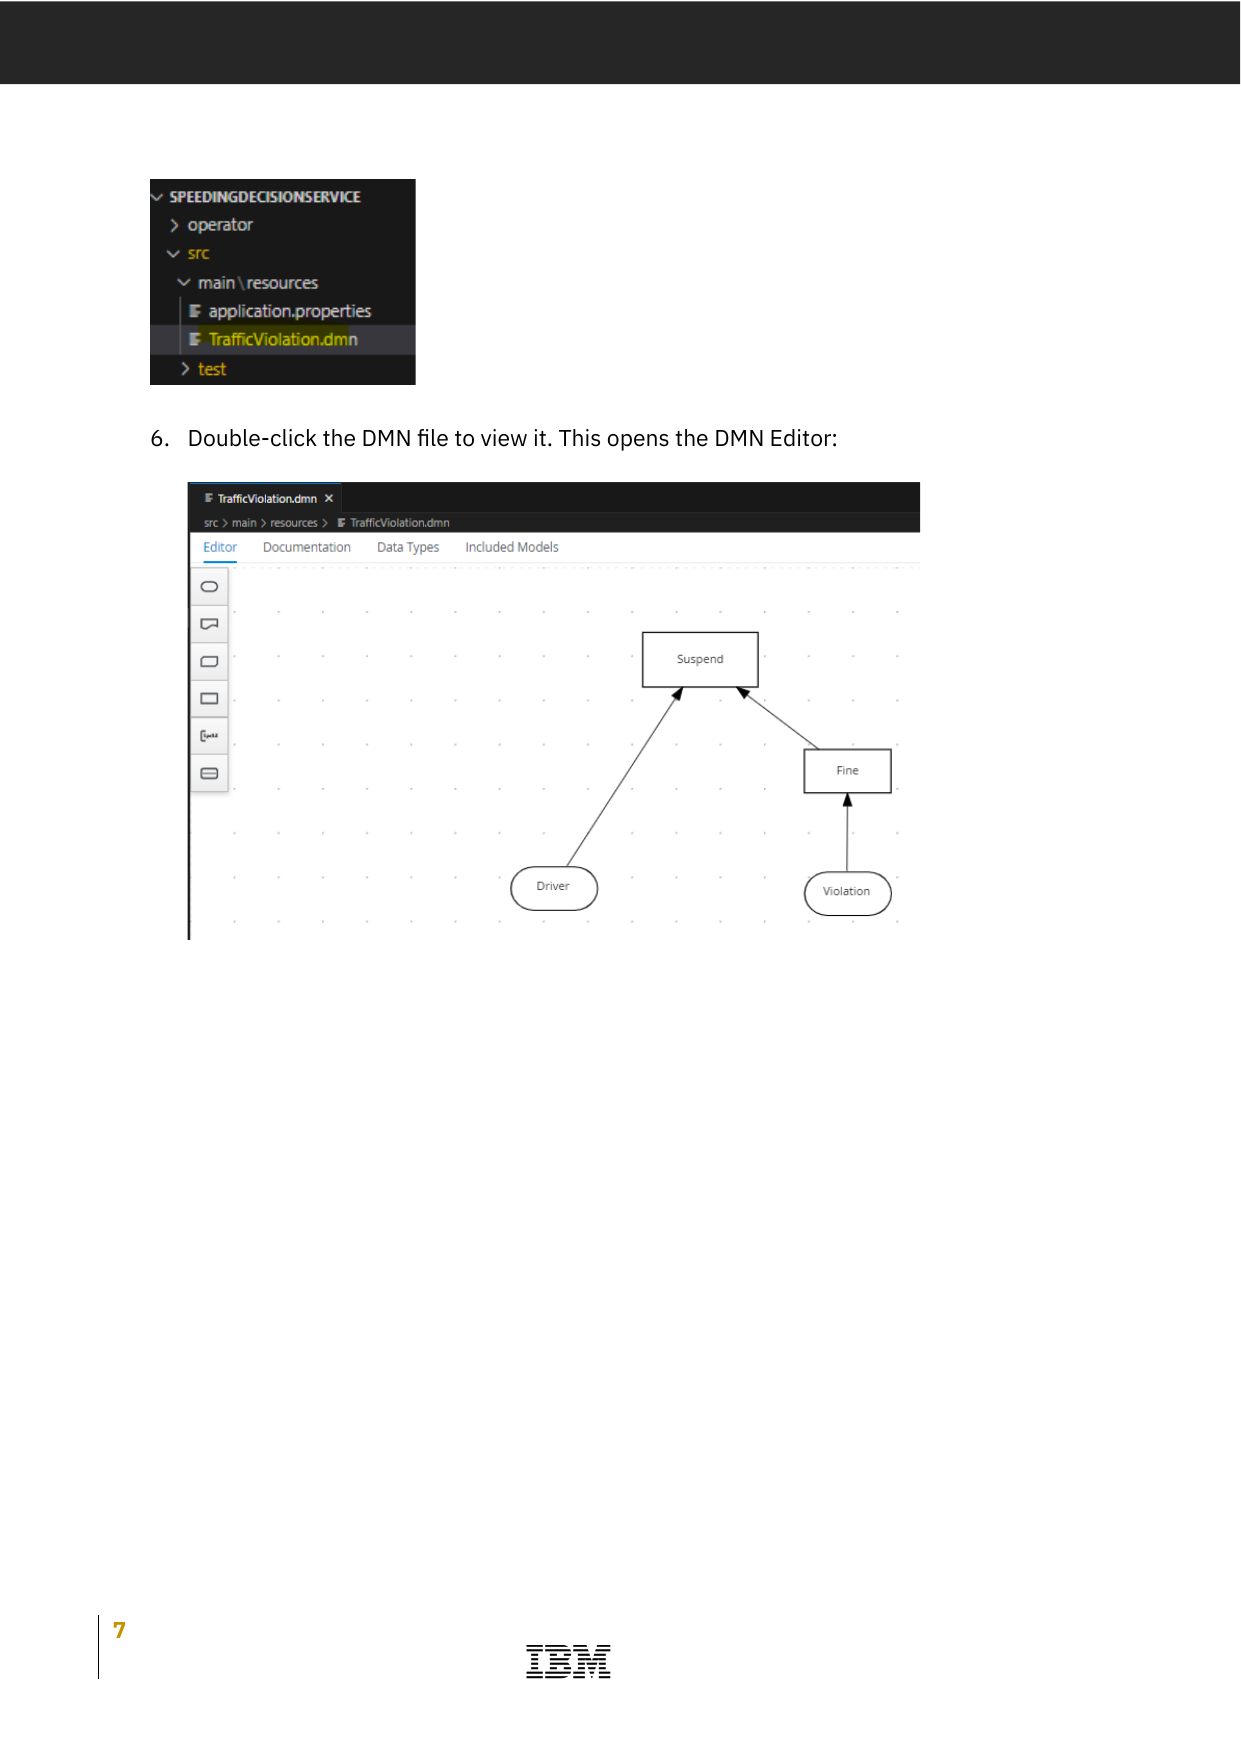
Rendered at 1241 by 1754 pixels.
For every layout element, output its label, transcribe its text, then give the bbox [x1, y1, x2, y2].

picture [526, 1645, 611, 1679]
picture [150, 179, 416, 385]
list Double-click the DMN file to view it. This opens the DMN Editor: [150, 423, 1128, 453]
picture [187, 482, 921, 940]
